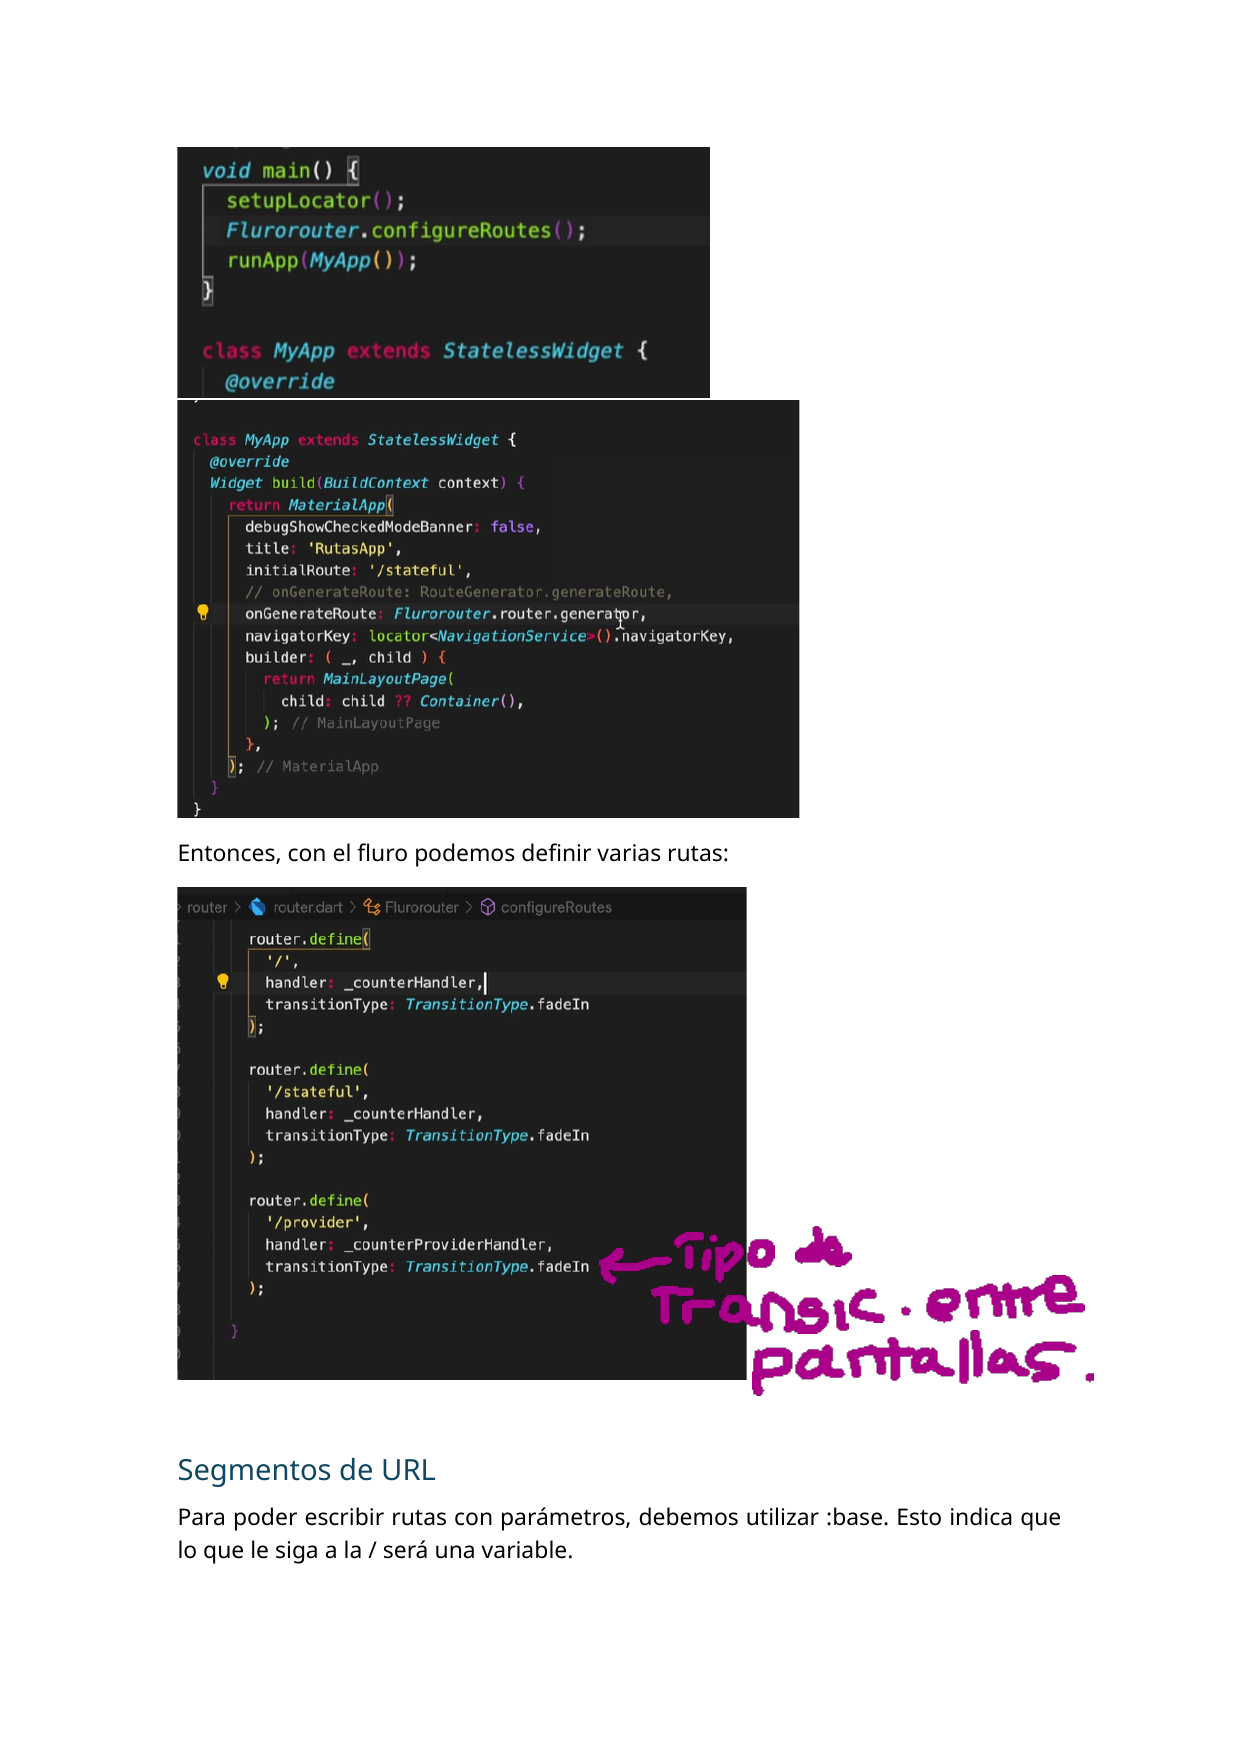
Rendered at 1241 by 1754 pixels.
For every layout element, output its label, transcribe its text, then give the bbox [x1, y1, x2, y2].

picture [177, 147, 710, 398]
text Para poder escribir rutas con parámetros, debemos utilizar :base. Esto indica que lo que le siga a la / será una variable. [177, 1500, 1063, 1565]
subtitle Segmentos de URL [177, 1449, 1063, 1489]
picture [795, 1226, 852, 1267]
picture [177, 400, 800, 818]
picture [177, 887, 1094, 1396]
text Entonces, con el fluro podemos definir varias rutas: [177, 837, 1063, 868]
